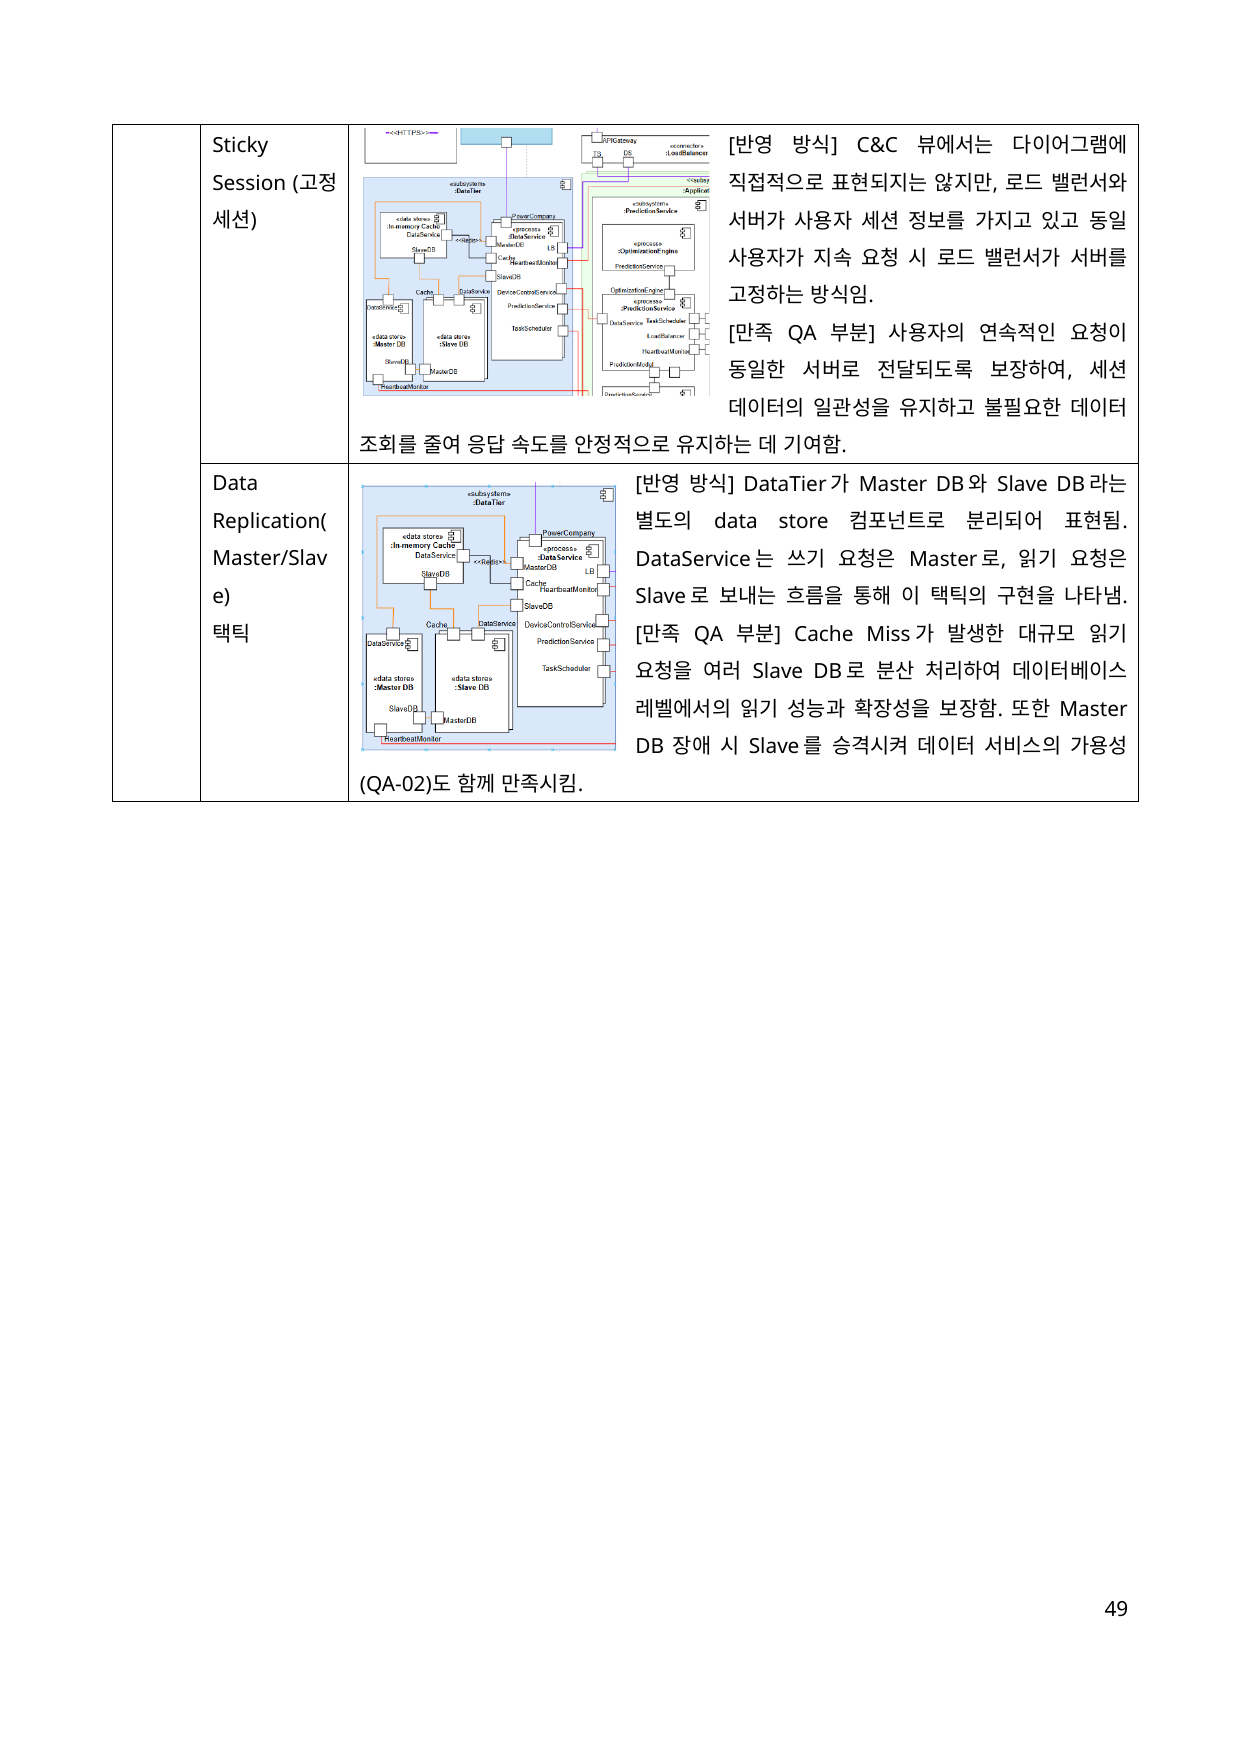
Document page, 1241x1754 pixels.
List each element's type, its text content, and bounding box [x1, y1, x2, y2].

table_cell Sticky Session (고정 세션) [201, 125, 348, 463]
picture [357, 482, 617, 752]
table_cell Data Replication(Master/Slave) 택틱 [201, 464, 348, 801]
table_cell [반영 방식] C&C 뷰에서는 다이어그램에 직접적으로 표현되지는 않지만, 로드 밸런서와 서버가 사용자 세션 정보를 가지고 있고 동일 사용자가 지속 요청 시 로드 밸런서가 서버를 고정하는 방식임. [만족 QA 부분] 사용자의 연속적인 요청이 동일한 서버로 전달되도록 보장하여, 세션 데이터의 일관성을 유지하고 불필요한 데이터 조회를 줄여 응답 속도를 안정적으로 유지하는 데 기여함. [349, 125, 1138, 463]
table_cell [반영 방식] DataTier가 Master DB와 Slave DB라는 별도의 data store 컴포넌트로 분리되어 표현됨. DataService는 쓰기 요청은 Master로, 읽기 요청은 Slave로 보내는 흐름을 통해 이 택틱의 구현을 나타냄. [만족 QA 부분] Cache Miss가 발생한 대규모 읽기 요청을 여러 Slave DB로 분산 처리하여 데이터베이스 레벨에서의 읽기 성능과 확장성을 보장함. 또한 Master DB 장애 시 Slave를 승격시켜 데이터 서비스의 가용성(QA-02)도 함께 만족시킴. [349, 464, 1138, 801]
picture [359, 128, 710, 394]
